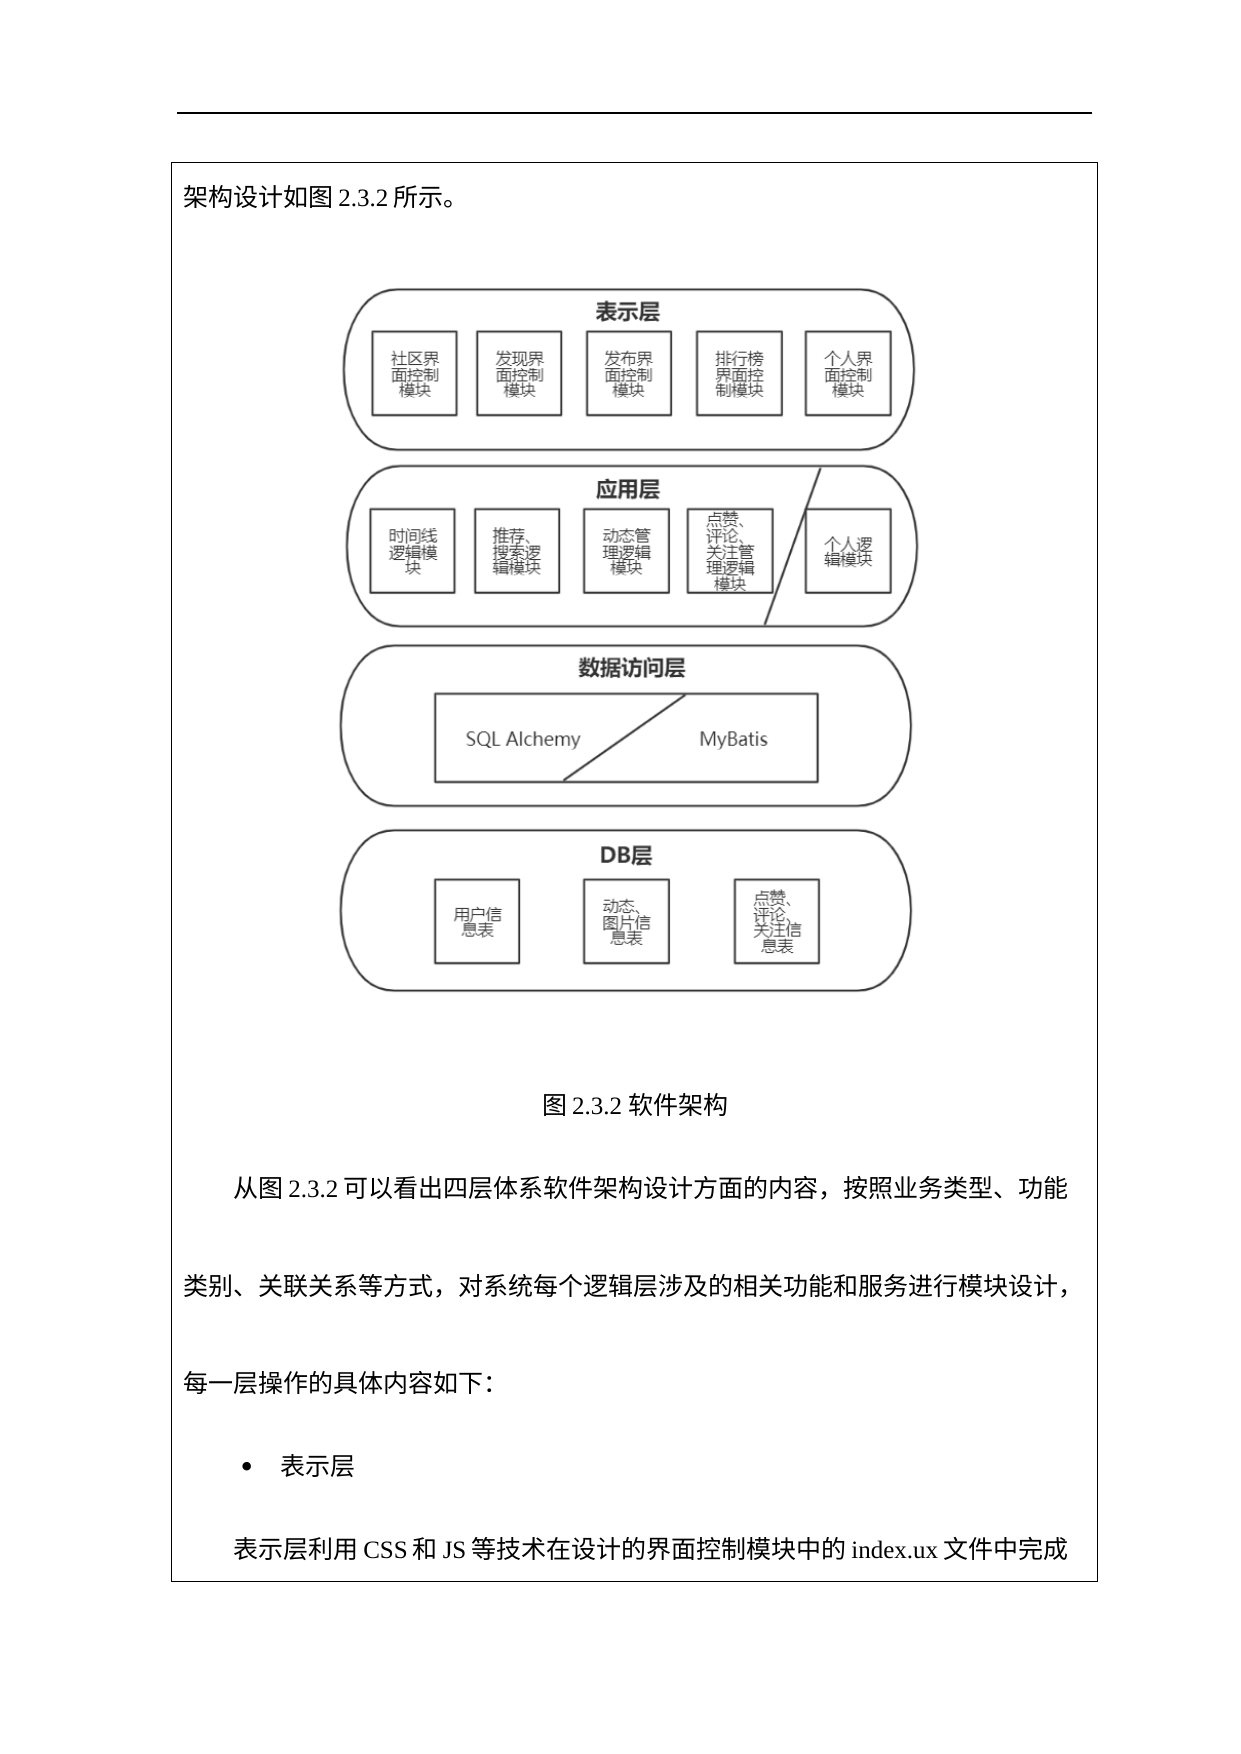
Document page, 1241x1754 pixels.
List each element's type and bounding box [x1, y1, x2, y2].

table_header [172, 163, 1097, 1581]
picture [287, 246, 983, 1028]
